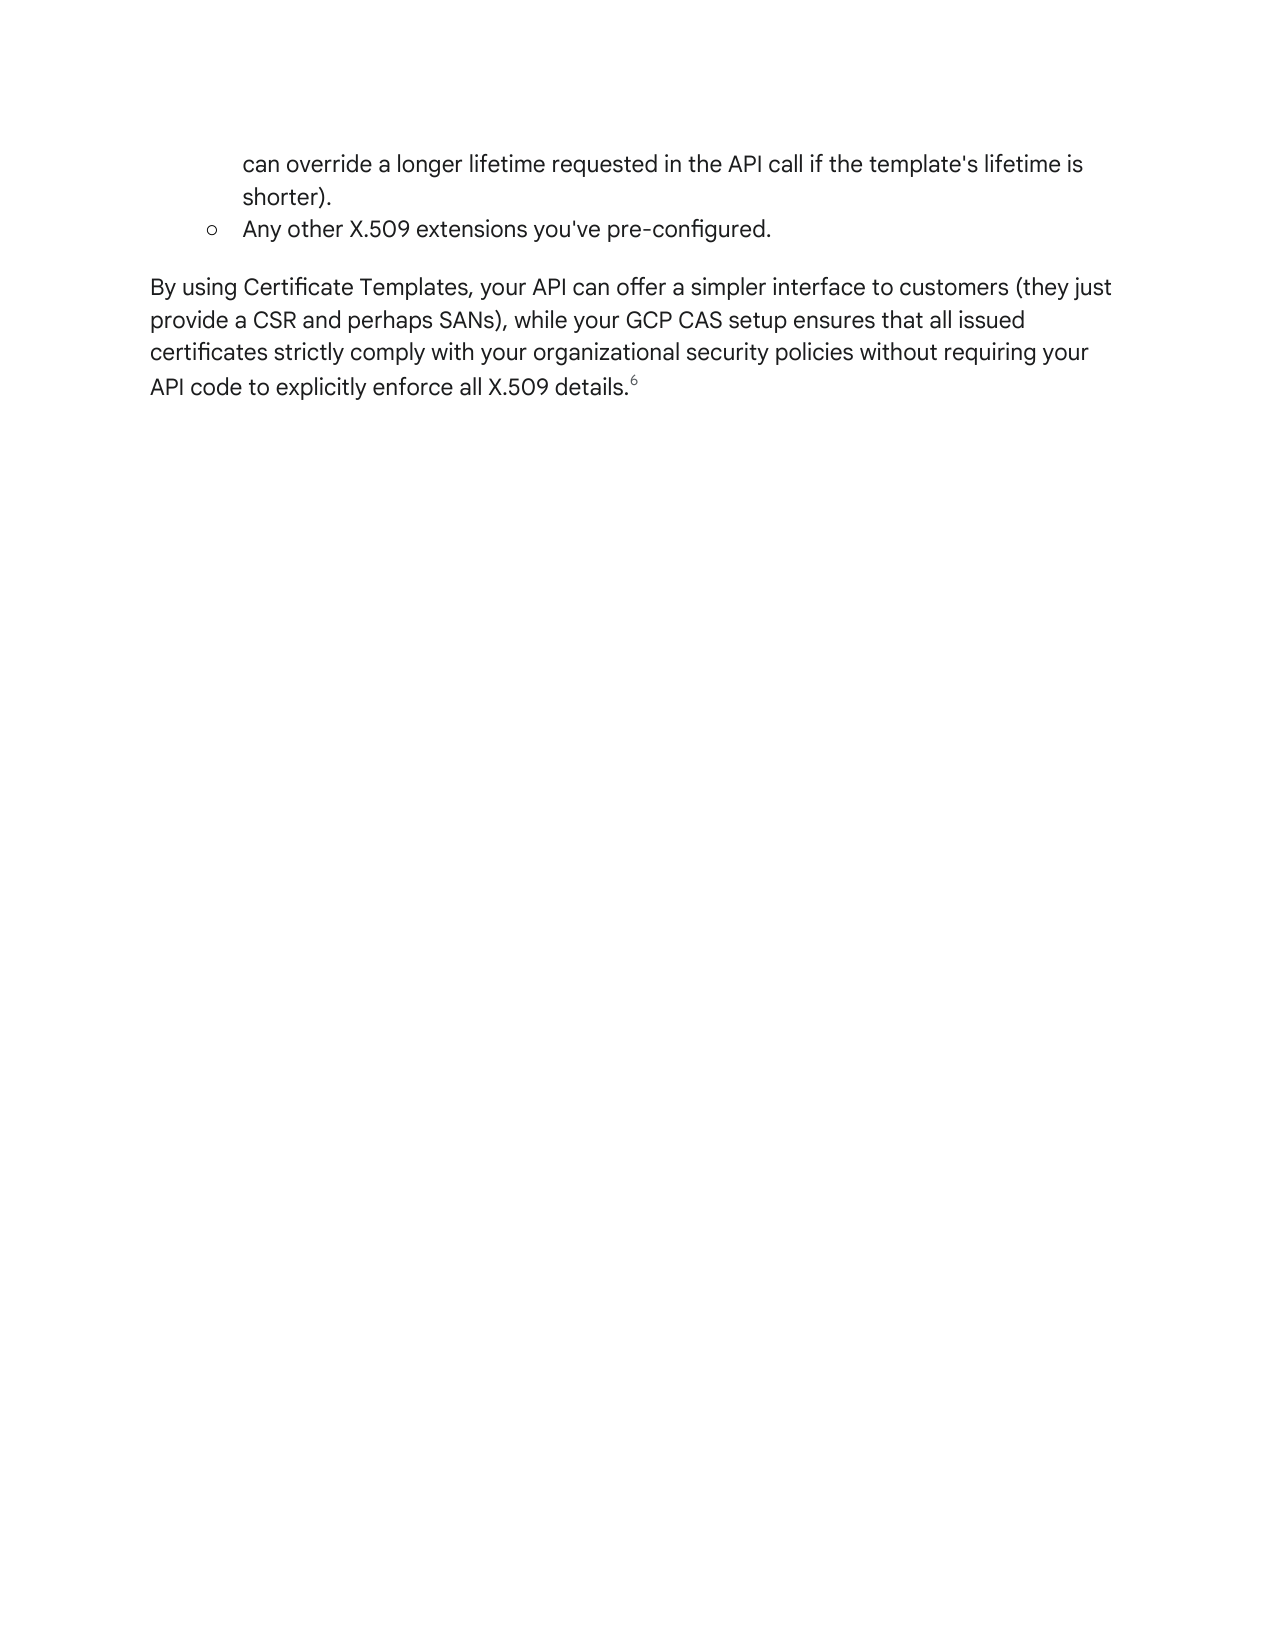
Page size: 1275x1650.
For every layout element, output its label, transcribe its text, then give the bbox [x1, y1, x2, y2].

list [205, 150, 1125, 211]
text By using Certificate Templates, your API can offer a simpler interface to customers (they just provide a CSR and perhaps SANs), while your GCP CAS setup ensures that all issued certificates strictly comply with your organizational security policies without requiring your API code to explicitly enforce all X.509 details.6 [150, 273, 1125, 403]
list Any other X.509 extensions you've pre-configured. [205, 215, 1125, 244]
